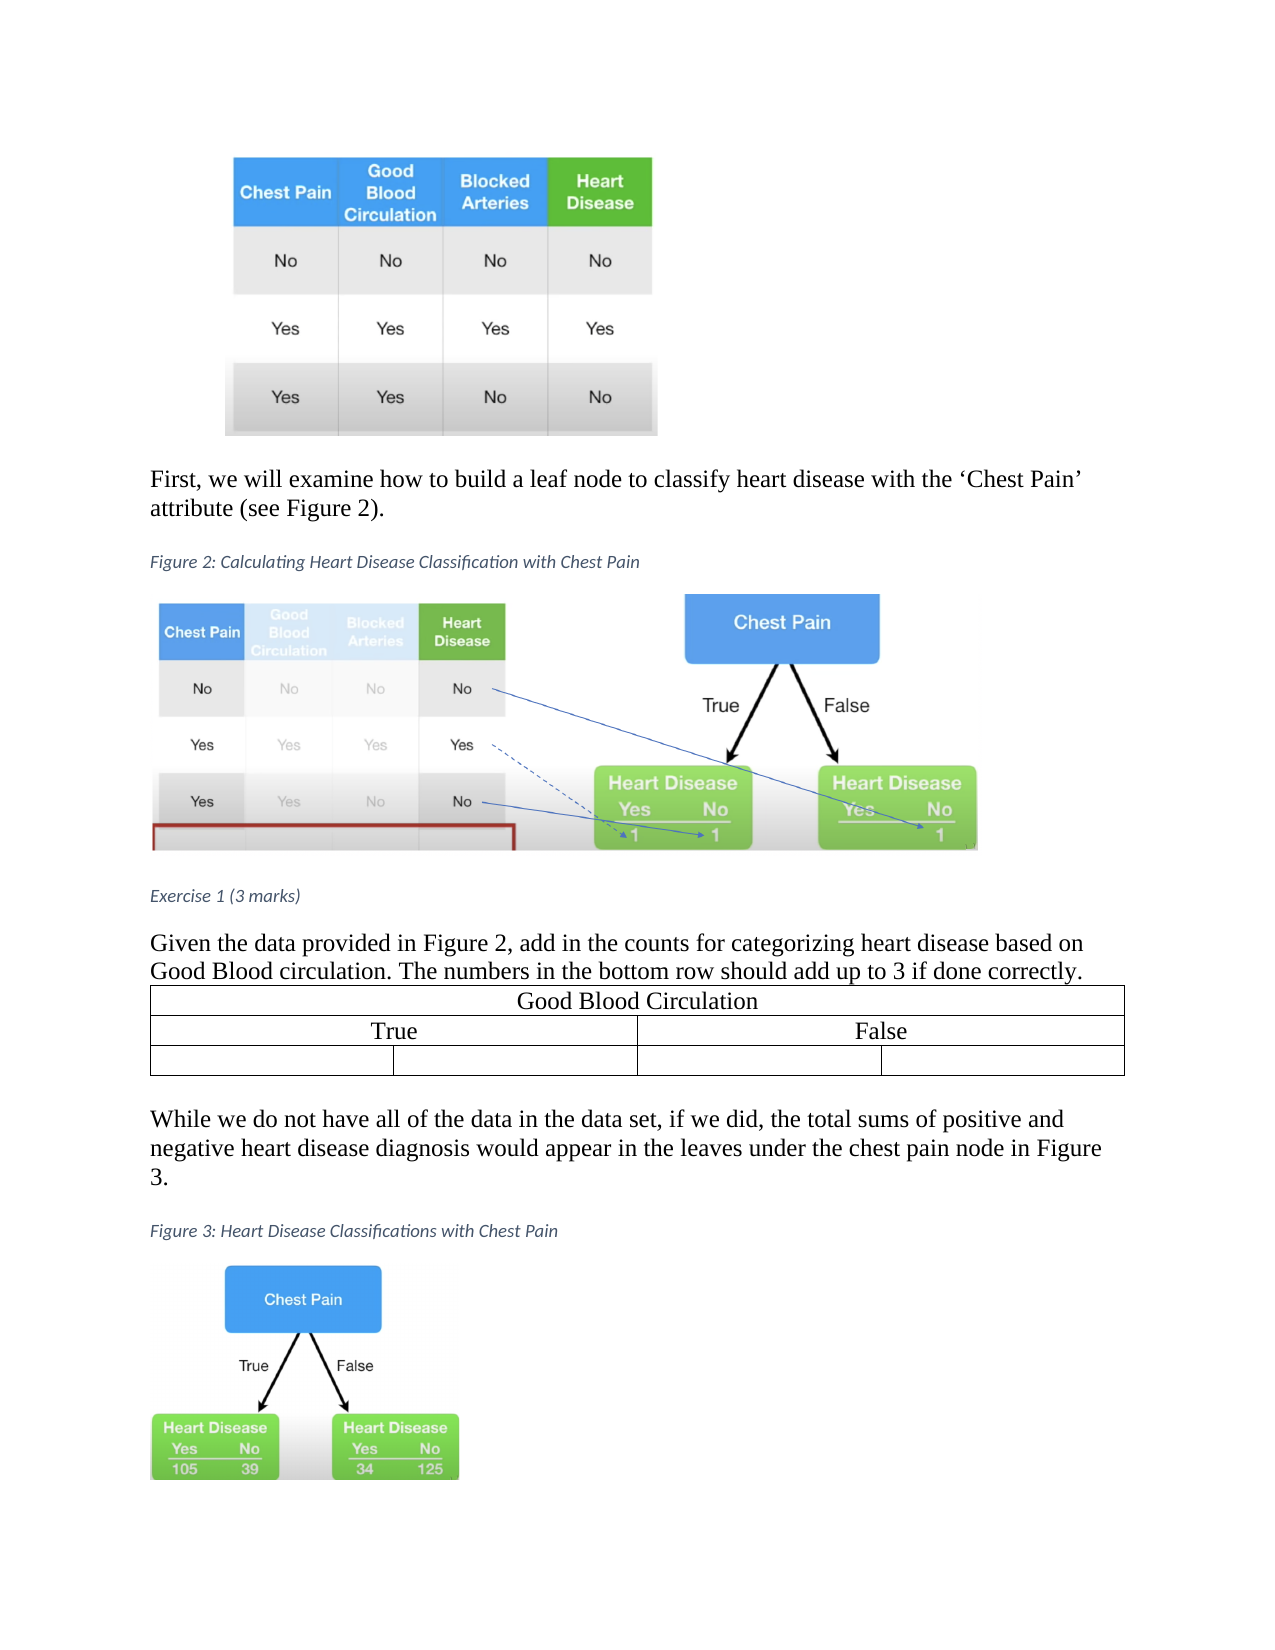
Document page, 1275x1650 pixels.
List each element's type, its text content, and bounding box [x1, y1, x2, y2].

text Figure 3: Heart Disease Classifications with Chest Pain [150, 1219, 1125, 1242]
text Figure 2: Calculating Heart Disease Classification with Chest Pain [150, 550, 1125, 573]
table_cell [151, 1046, 393, 1074]
picture [225, 150, 658, 436]
table_cell False [638, 1016, 1124, 1045]
text Exercise 1 (3 marks) [150, 884, 1125, 907]
picture [150, 1263, 460, 1480]
text While we do not have all of the data in the data set, if we did, the total sums of positive and negative heart disease diagnosis would appear in the leaves under the chest pain node in Figure 3. [150, 1104, 1125, 1191]
table_cell [882, 1046, 1124, 1074]
table_cell [638, 1046, 881, 1074]
table_cell True [151, 1016, 637, 1045]
table_header Good Blood Circulation [151, 986, 1124, 1015]
text Given the data provided in Figure 2, add in the counts for categorizing heart disease based on Good Blood circulation. The numbers in the bottom row should add up to 3 if done correctly. [150, 928, 1125, 985]
picture [150, 594, 983, 856]
table_cell [394, 1046, 637, 1074]
text First, we will examine how to build a leaf node to classify heart disease with the ‘Chest Pain’ attribute (see Figure 2). [150, 464, 1125, 522]
